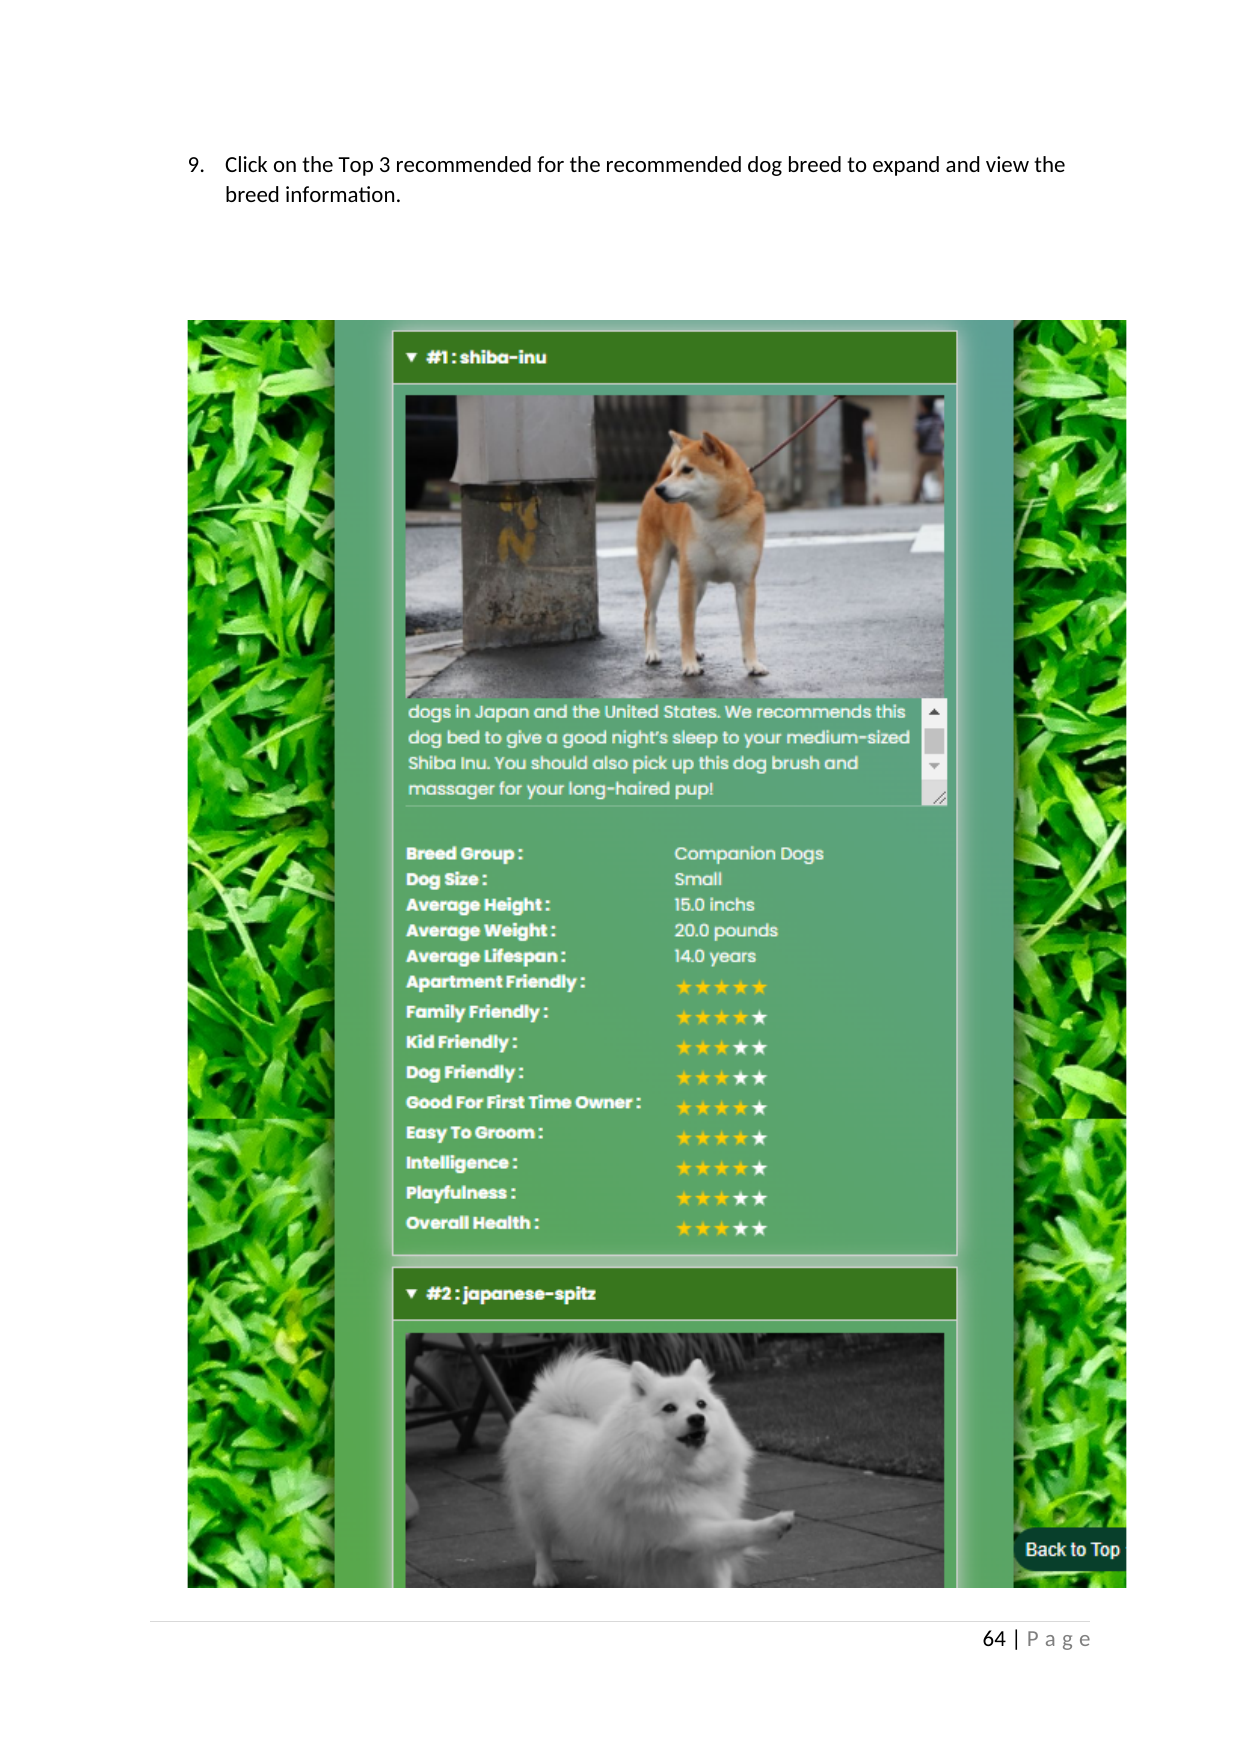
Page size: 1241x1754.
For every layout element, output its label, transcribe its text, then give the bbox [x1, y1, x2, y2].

picture [187, 320, 1127, 1588]
list Click on the Top 3 recommended for the recommended dog breed to expand and view the breed information. [187, 150, 1090, 208]
